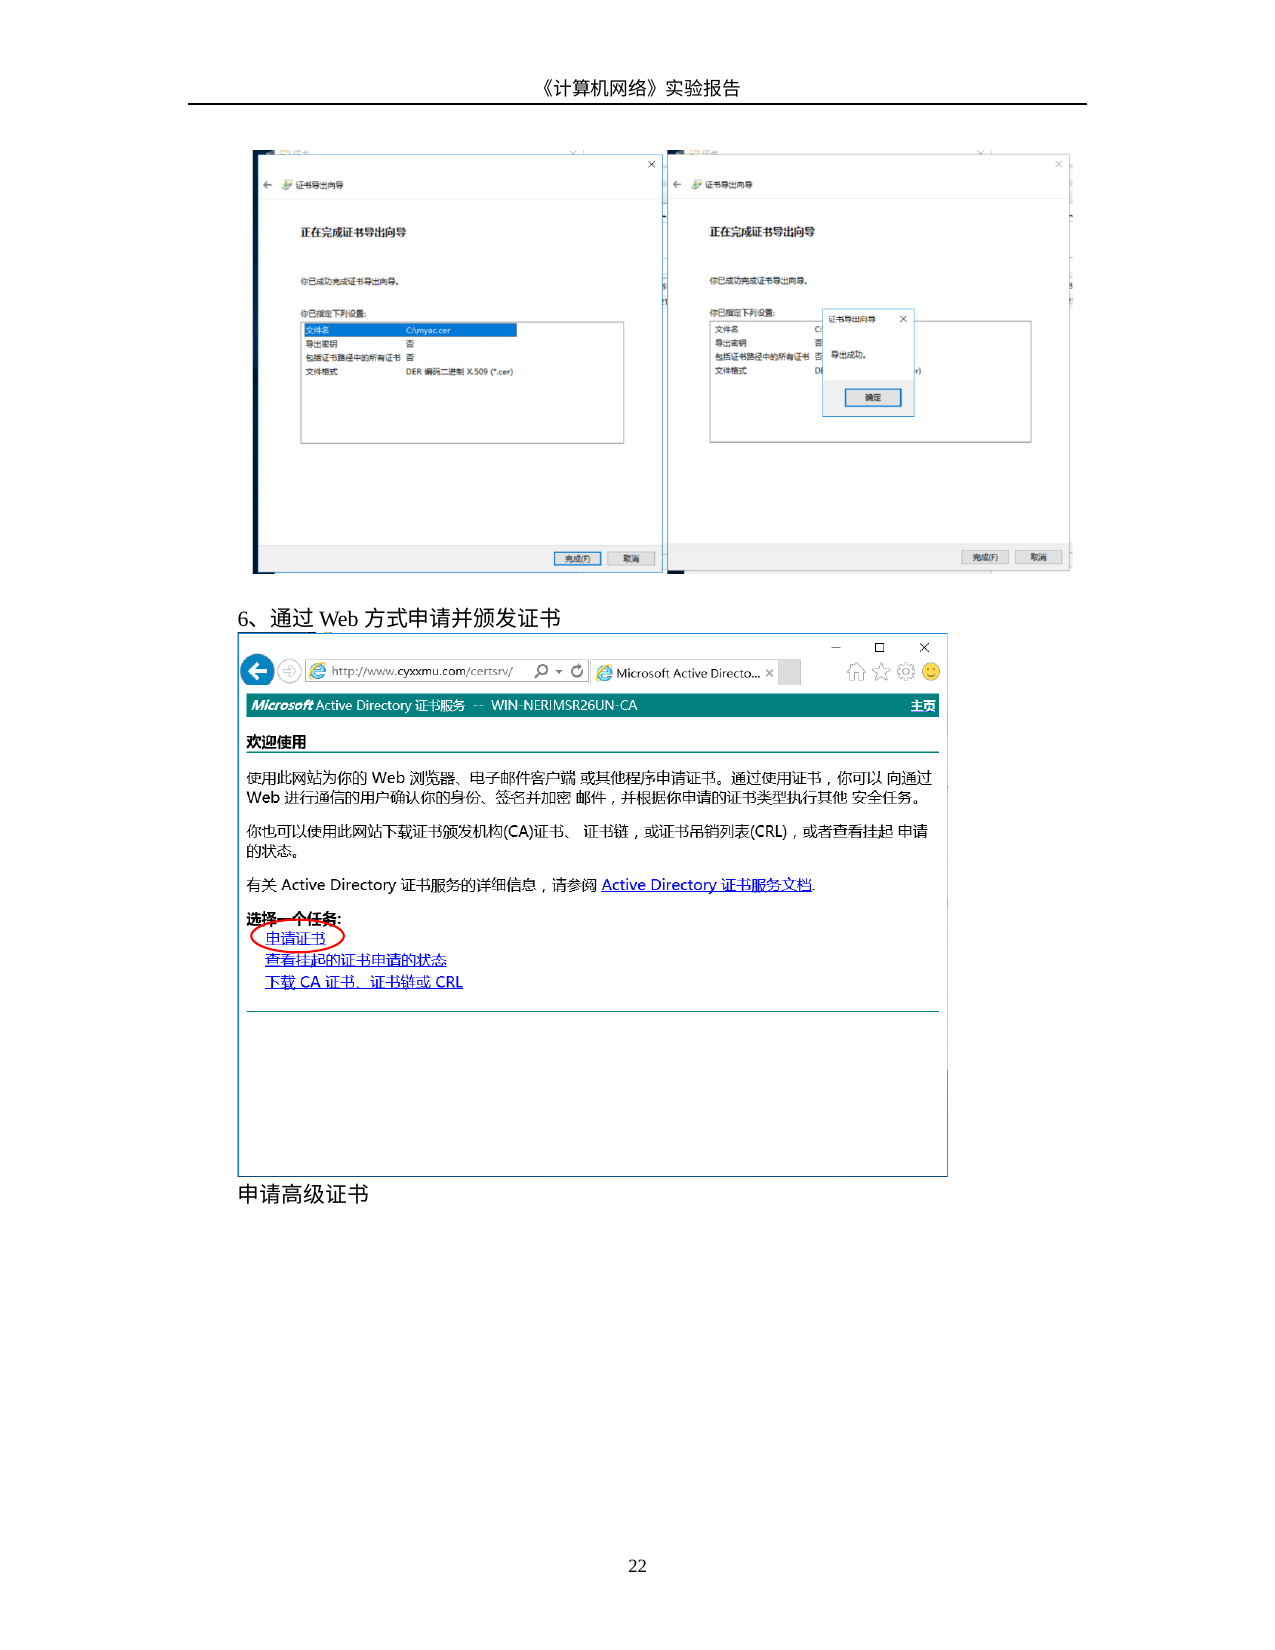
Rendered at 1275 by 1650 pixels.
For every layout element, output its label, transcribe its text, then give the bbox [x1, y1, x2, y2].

picture [237, 632, 948, 1177]
text 6、通过 Web 方式申请并颁发证书 [187, 601, 1087, 632]
picture [252, 150, 1073, 574]
text 申请高级证书 [187, 1177, 1087, 1209]
